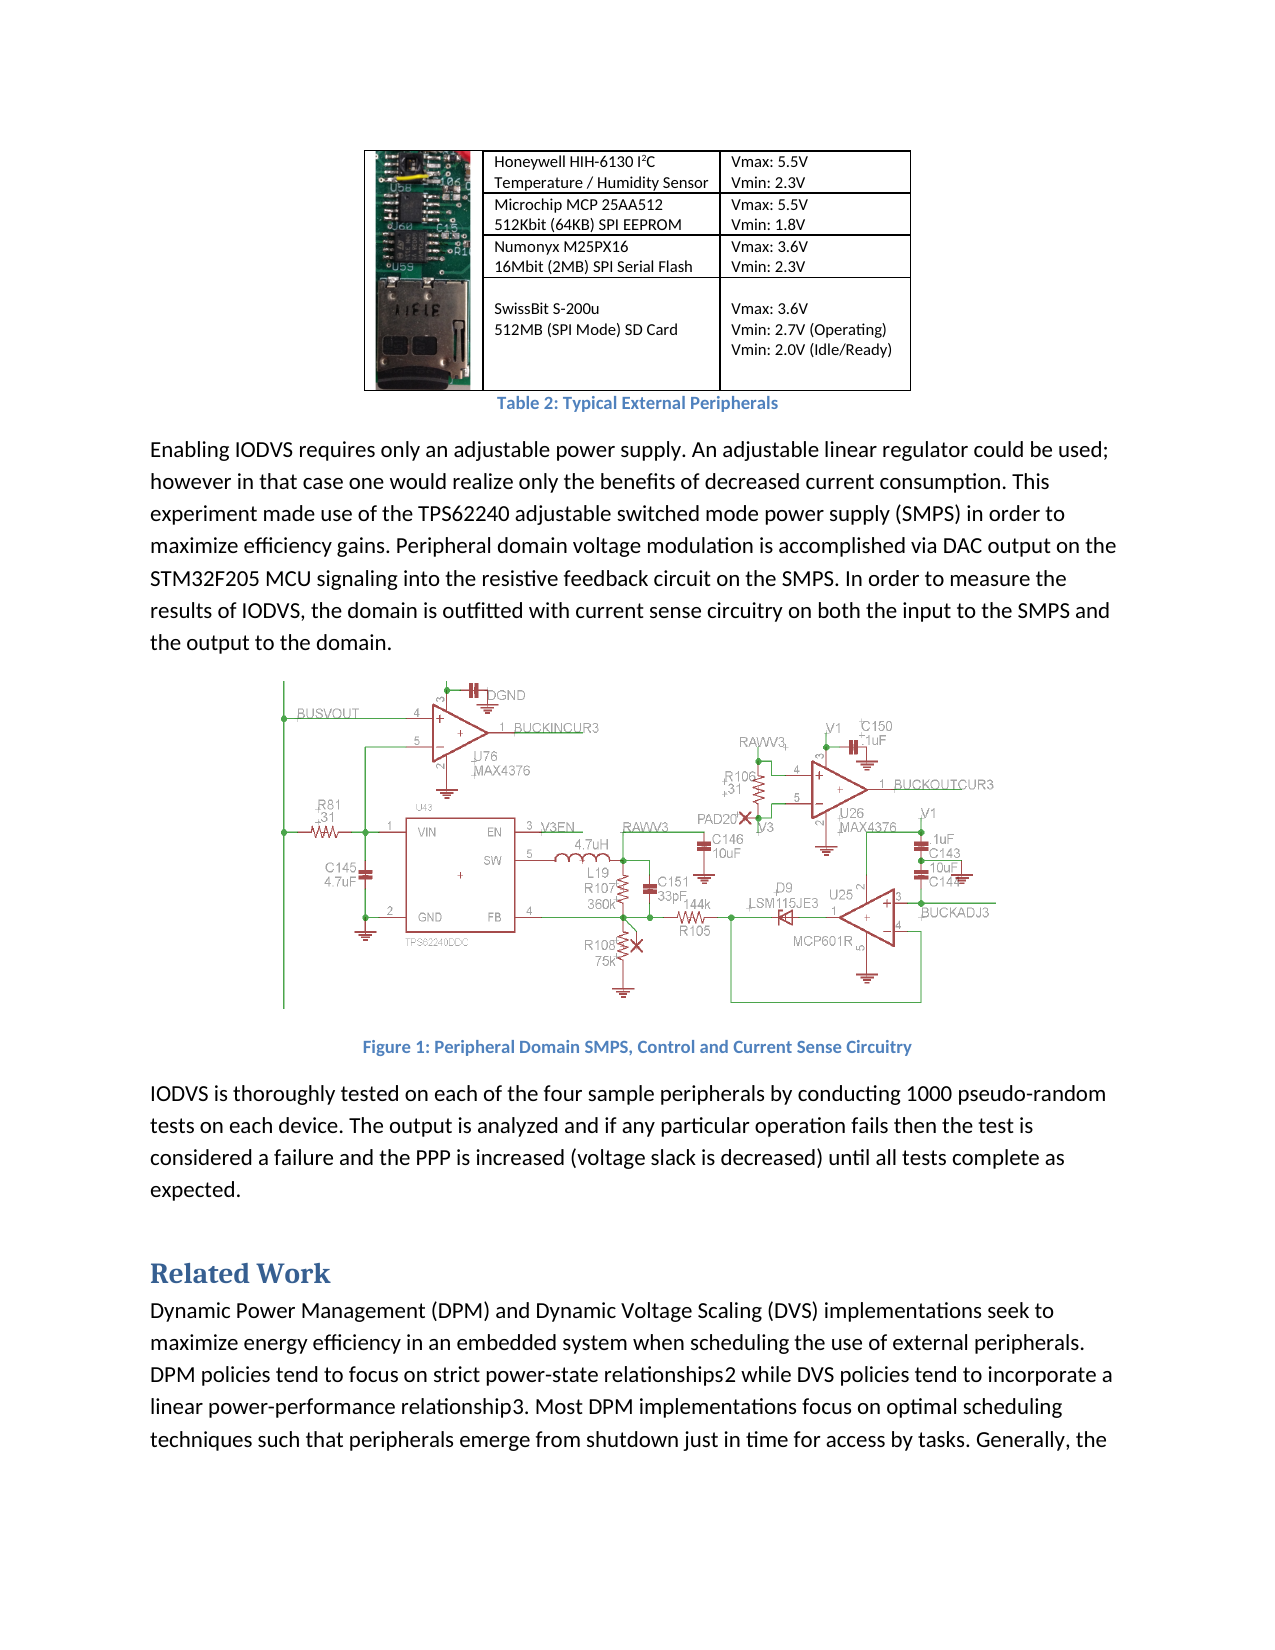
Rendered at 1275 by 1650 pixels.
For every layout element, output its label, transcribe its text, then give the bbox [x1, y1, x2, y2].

table_header Vmax: 5.5V Vmin: 2.3V [721, 152, 910, 192]
subtitle Related Work [150, 1257, 1125, 1291]
table_header Honeywell HIH-6130 I2C Temperature / Humidity Sensor [484, 152, 719, 192]
table_cell Vmax: 3.6V Vmin: 2.3V [721, 236, 910, 277]
table_cell Vmax: 5.5V Vmin: 1.8V [721, 194, 910, 234]
text IODVS is thoroughly tested on each of the four sample peripherals by conducting 1000 pseudo-random tests on each device. The output is analyzed and if any particular operation fails then the test is considered a failure and the PPP is increased (voltage slack is decreased) until all tests complete as expected. [150, 1079, 1125, 1203]
table_cell Microchip MCP 25AA512 512Kbit (64KB) SPI EEPROM [484, 194, 719, 234]
picture [279, 681, 996, 1010]
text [150, 1296, 1125, 1453]
picture [375, 151, 471, 390]
table_header [471, 151, 482, 390]
table_cell Vmax: 3.6V Vmin: 2.7V (Operating) Vmin: 2.0V (Idle/Ready) [721, 278, 910, 390]
table_header [365, 151, 375, 390]
text Enabling IODVS requires only an adjustable power supply. An adjustable linear regulator could be used; however in that case one would realize only the benefits of decreased current consumption. This experiment made use of the TPS62240 adjustable switched mode power supply (SMPS) in order to maximize efficiency gains. Peripheral domain voltage modulation is accomplished via DAC output on the STM32F205 MCU signaling into the resistive feedback circuit on the SMPS. In order to measure the results of IODVS, the domain is outfitted with current sense circuitry on both the input to the SMPS and the output to the domain. [150, 435, 1125, 656]
table_cell SwissBit S-200u 512MB (SPI Mode) SD Card [484, 278, 719, 390]
table_cell Numonyx M25PX16 16Mbit (2MB) SPI Serial Flash [484, 236, 719, 277]
